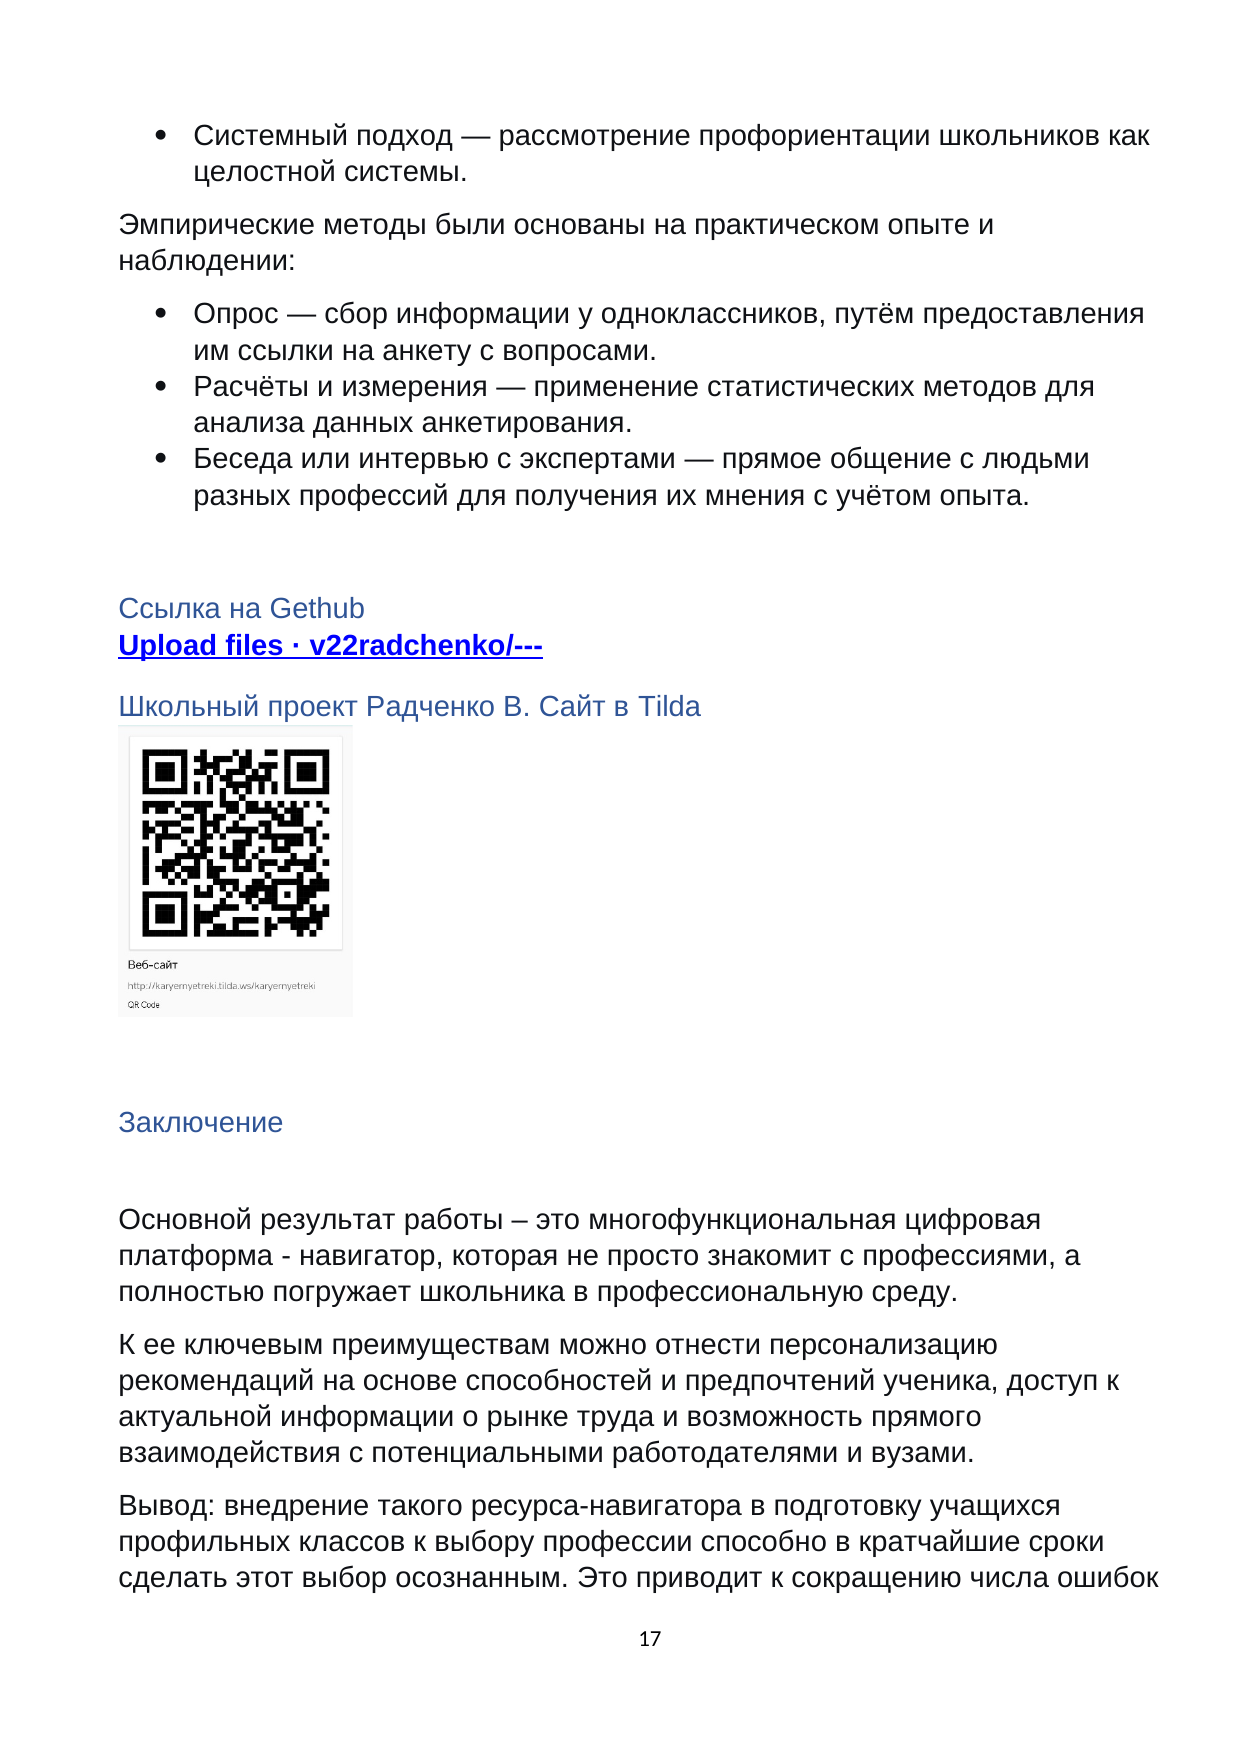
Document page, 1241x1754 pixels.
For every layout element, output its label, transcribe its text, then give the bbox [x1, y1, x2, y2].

list Опрос — сбор информации у одноклассников, путём предоставления им ссылки на анкету с вопросами. [156, 296, 1181, 366]
subtitle Заключение [118, 1104, 1181, 1138]
text Основной результат работы – это многофункциональная цифровая платформа - навигатор, которая не просто знакомит с профессиями, а полностью погружает школьника в профессиональную среду. [118, 1202, 1181, 1308]
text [118, 1488, 1181, 1594]
text Эмпирические методы были основаны на практическом опыте и наблюдении: [118, 207, 1181, 277]
subtitle Ссылка на Gethub [118, 592, 1181, 625]
subtitle Школьный проект Радченко В. Сайт в Tilda [118, 689, 1181, 722]
list Системный подход — рассмотрение профориентации школьников как целостной системы. [156, 118, 1181, 188]
picture [118, 725, 353, 1017]
text Upload files · v22radchenko/--- [118, 628, 1181, 661]
list Беседа или интервью с экспертами — прямое общение с людьми разных профессий для получения их мнения с учётом опыта. [156, 441, 1181, 511]
list Расчёты и измерения — применение статистических методов для анализа данных анкетирования. [156, 369, 1181, 439]
text К ее ключевым преимуществам можно отнести персонализацию рекомендаций на основе способностей и предпочтений ученика, доступ к актуальной информации о рынке труда и возможность прямого взаимодействия с потенциальными работодателями и вузами. [118, 1327, 1181, 1469]
